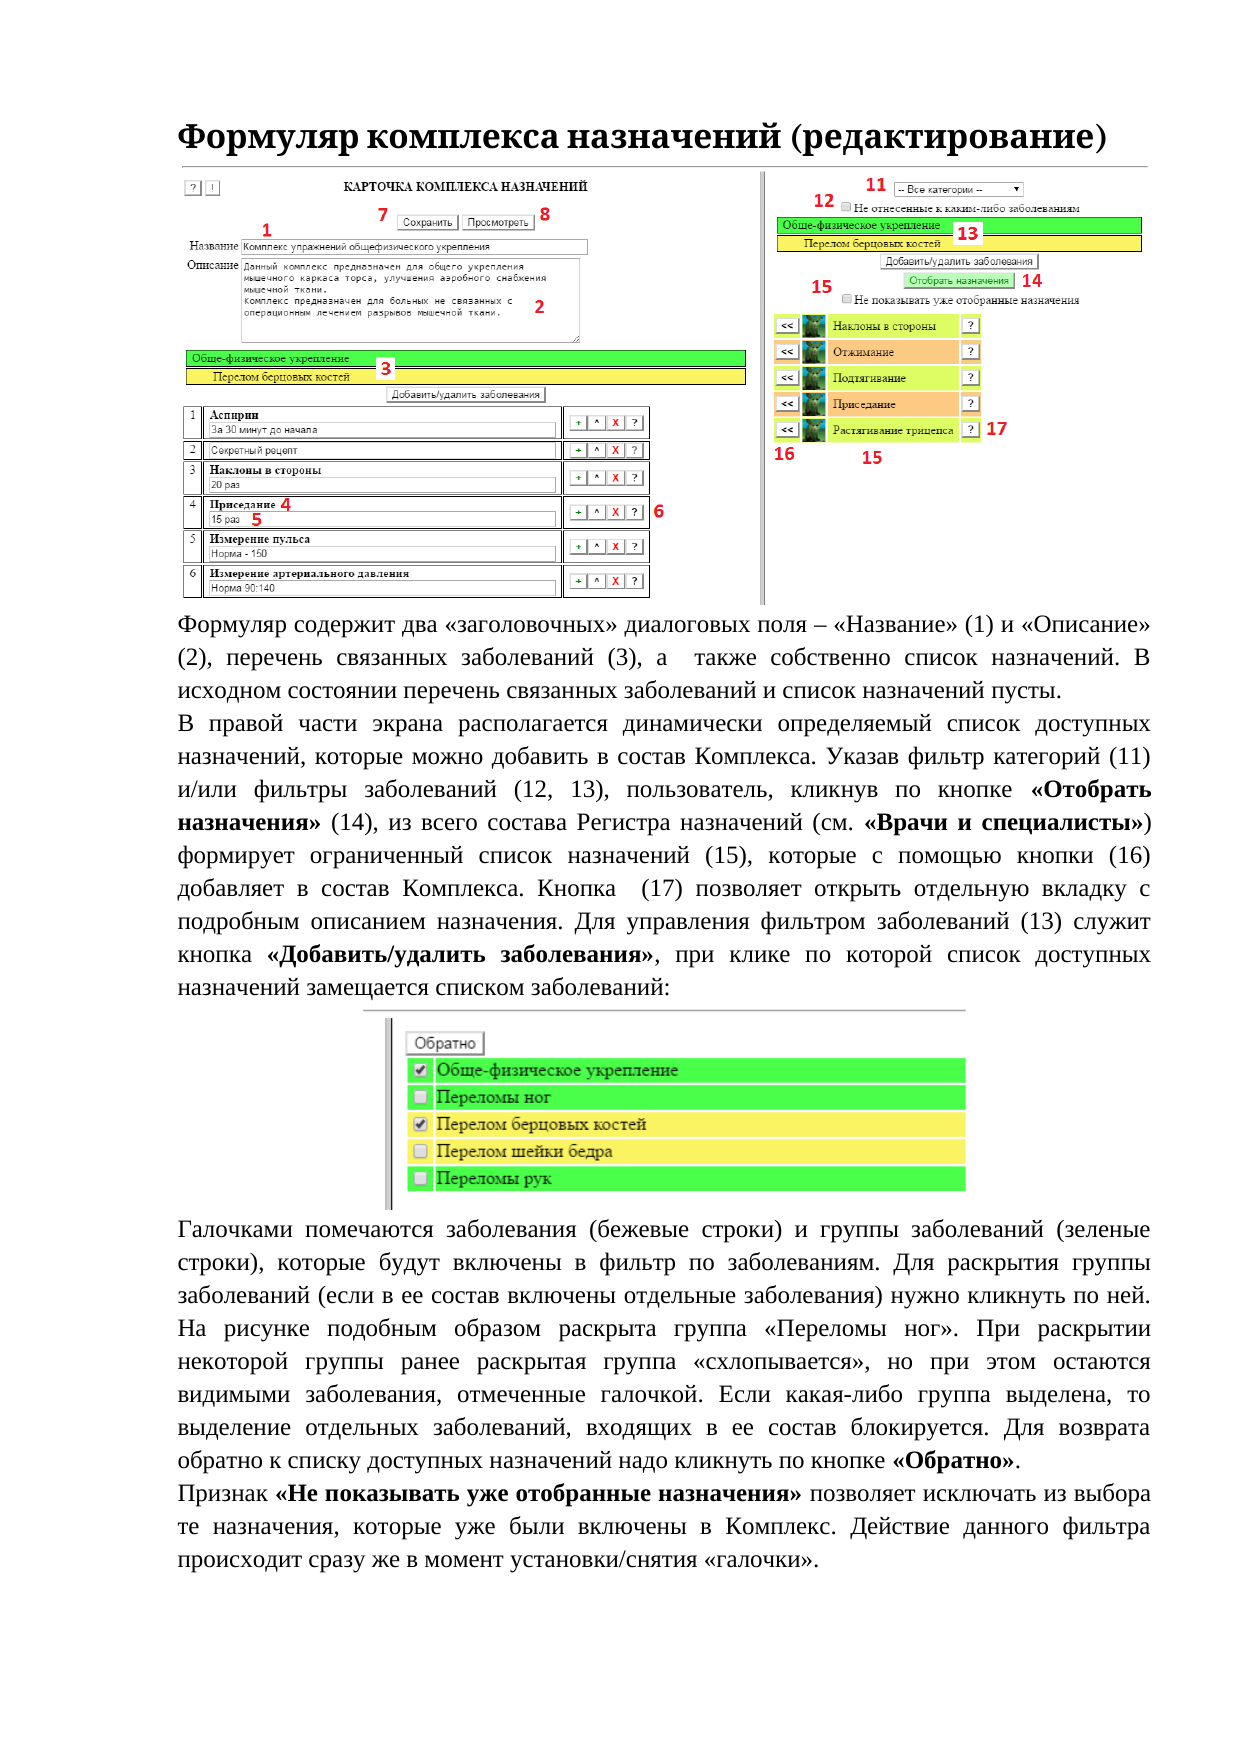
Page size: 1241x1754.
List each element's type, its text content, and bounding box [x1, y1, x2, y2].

picture [363, 1005, 966, 1210]
text Галочками помечаются заболевания (бежевые строки) и группы заболеваний (зеленые строки), которые будут включены в фильтр по заболеваниям. Для раскрытия группы заболеваний (если в ее состав включены отдельные заболевания) нужно кликнуть по ней. На рисунке подобным образом раскрыта группа «Переломы ног». При раскрытии некоторой группы ранее раскрытая группа «схлопывается», но при этом остаются видимыми заболевания, отмеченные галочкой. Если какая-либо группа выделена, то выделение отдельных заболеваний, входящих в ее состав блокируется. Для возврата обратно к списку доступных назначений надо кликнуть по кнопке «Обратно». [177, 1214, 1152, 1474]
text Формуляр содержит два «заголовочных» диалоговых поля – «Название» (1) и «Описание» (2), перечень связанных заболеваний (3), а также собственно список назначений. В исходном состоянии перечень связанных заболеваний и список назначений пусты. [177, 609, 1152, 703]
text Признак «Не показывать уже отобранные назначения» позволяет исключать из выбора те назначения, которые уже были включены в Комплекс. Действие данного фильтра происходит сразу же в момент установки/снятия «галочки». [177, 1478, 1152, 1573]
picture [177, 162, 1149, 605]
subtitle Формуляр комплекса назначений (редактирование) [177, 118, 1152, 156]
